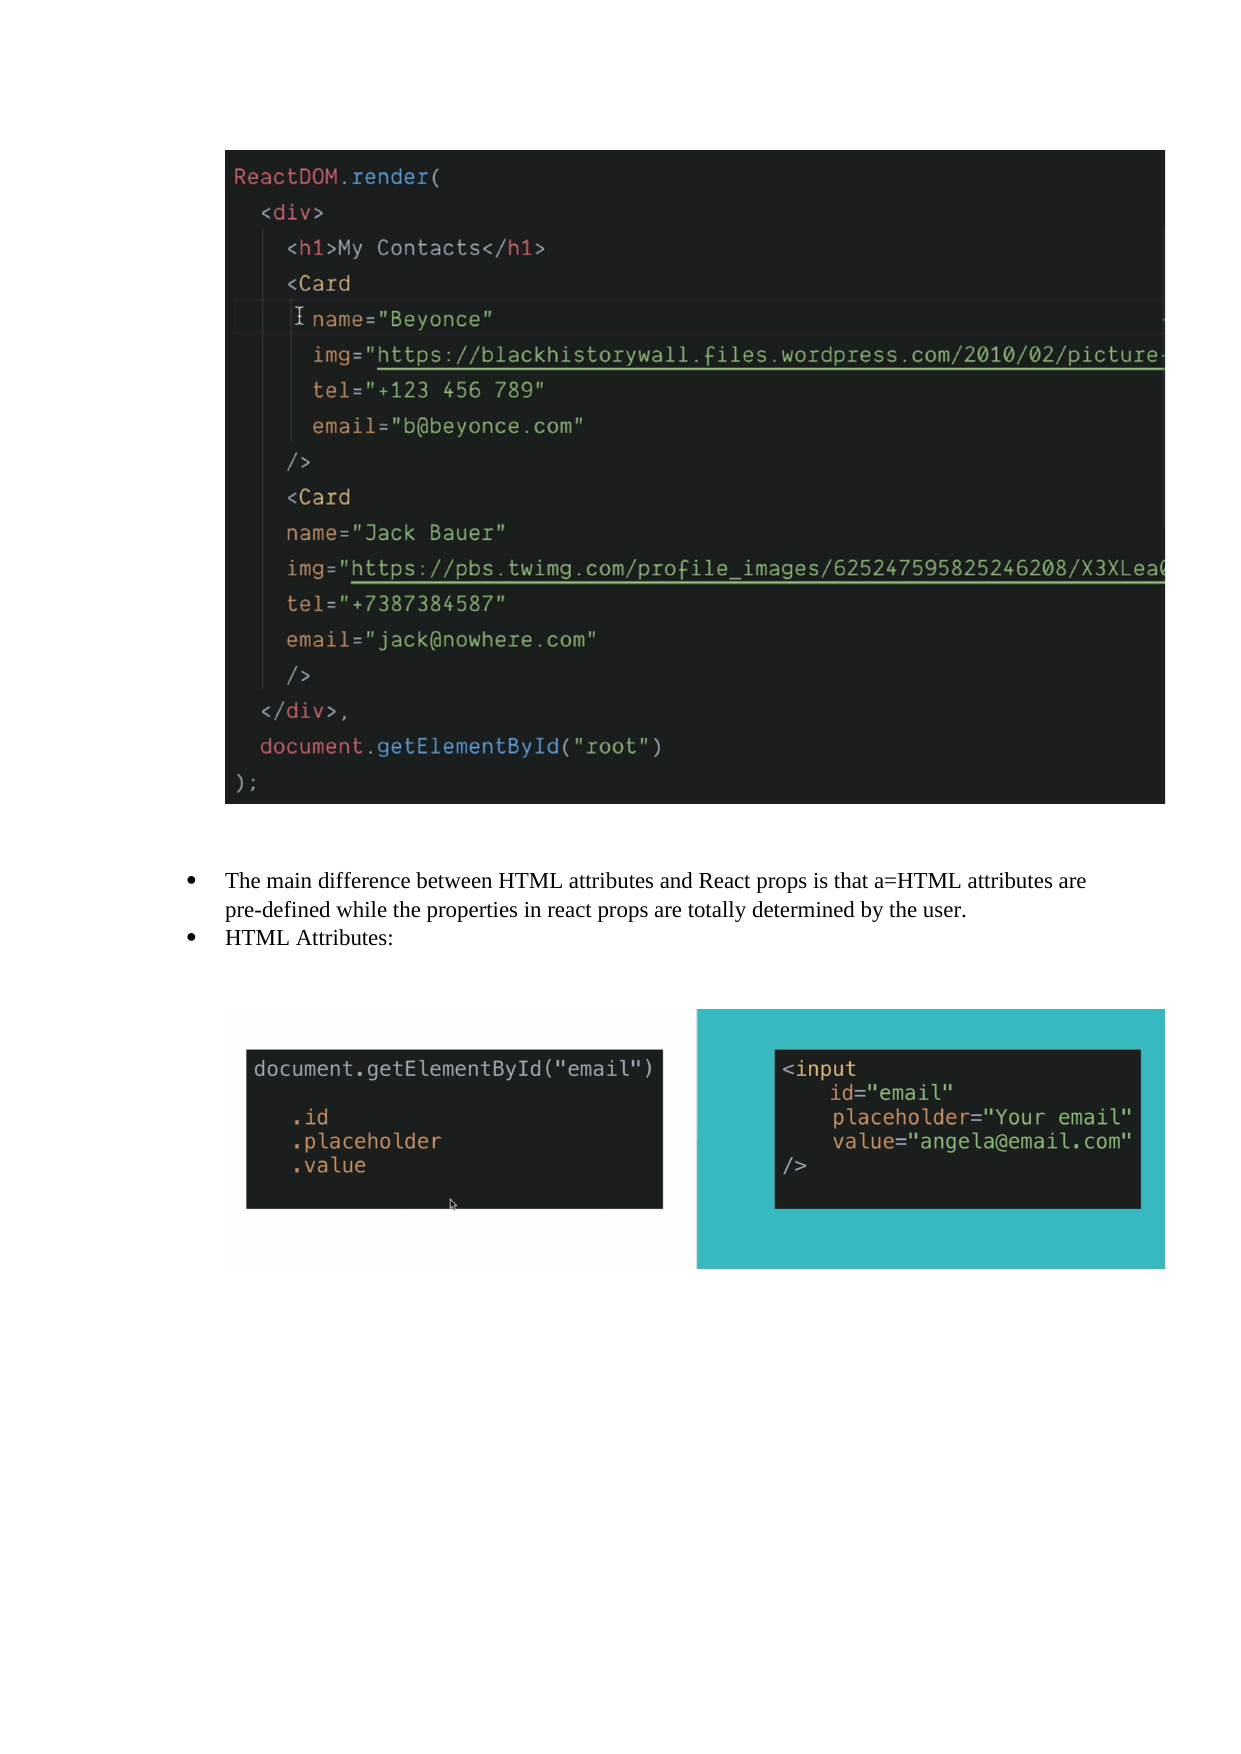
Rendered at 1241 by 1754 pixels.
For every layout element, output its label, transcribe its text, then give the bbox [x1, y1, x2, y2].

list The main difference between HTML attributes and React props is that a=HTML attributes are pre-defined while the properties in react props are totally determined by the user. [187, 867, 1090, 922]
picture [225, 1009, 1166, 1269]
picture [225, 150, 1166, 804]
list HTML Attributes: [187, 924, 1090, 951]
